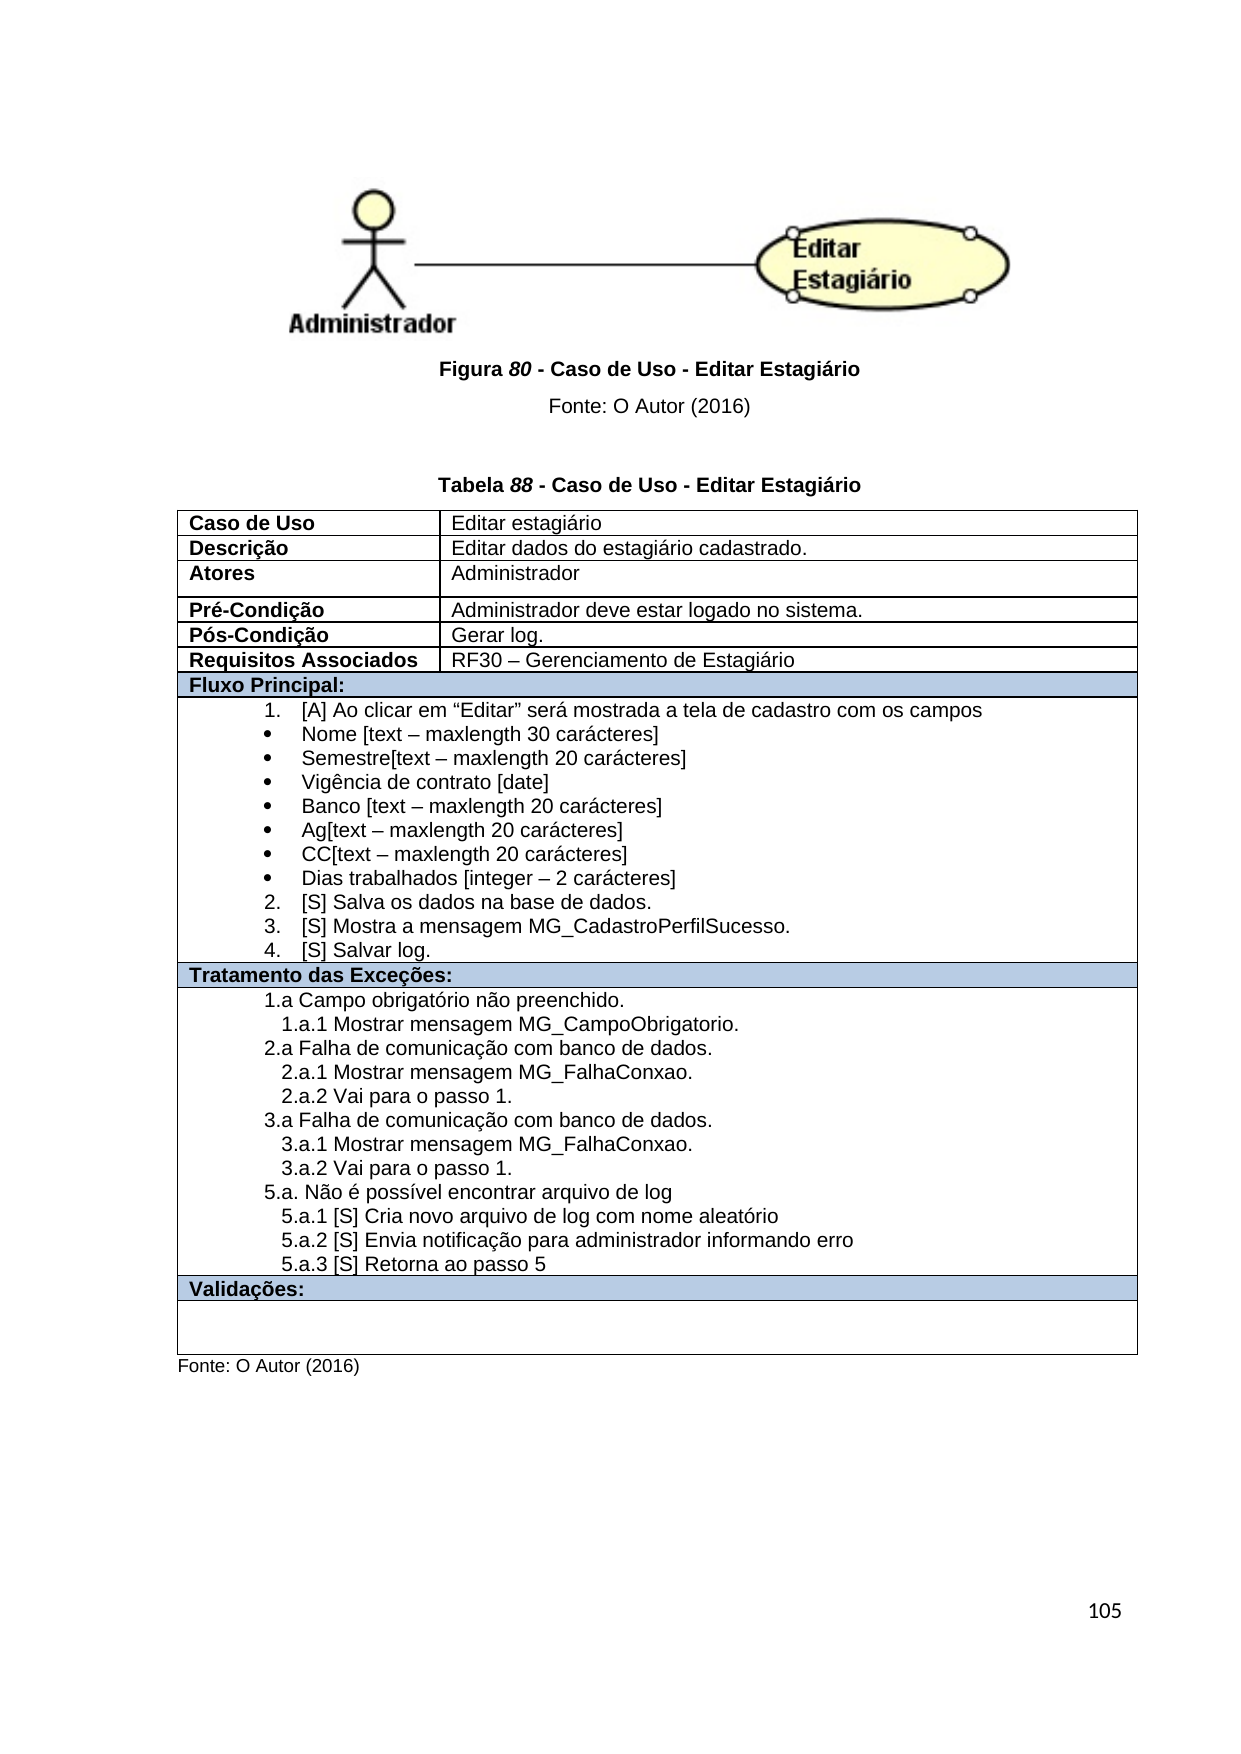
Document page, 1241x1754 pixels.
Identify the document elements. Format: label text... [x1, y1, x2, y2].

text Figura 80 - Caso de Uso - Editar Estagiário [177, 357, 1122, 381]
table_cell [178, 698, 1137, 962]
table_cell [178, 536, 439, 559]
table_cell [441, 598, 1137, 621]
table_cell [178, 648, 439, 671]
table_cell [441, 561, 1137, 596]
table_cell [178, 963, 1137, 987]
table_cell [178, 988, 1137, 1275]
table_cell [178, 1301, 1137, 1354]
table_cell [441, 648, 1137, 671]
text Fonte: O Autor (2016) [177, 1355, 1157, 1377]
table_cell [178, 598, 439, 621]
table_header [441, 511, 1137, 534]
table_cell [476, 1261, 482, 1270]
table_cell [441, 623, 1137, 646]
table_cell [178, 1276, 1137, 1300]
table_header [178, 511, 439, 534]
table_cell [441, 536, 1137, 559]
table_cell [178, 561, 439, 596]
text Fonte: O Autor (2016) [177, 393, 1122, 417]
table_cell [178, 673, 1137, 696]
picture [288, 177, 1011, 341]
text Tabela 88 - Caso de Uso - Editar Estagiário [177, 473, 1122, 497]
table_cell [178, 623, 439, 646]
